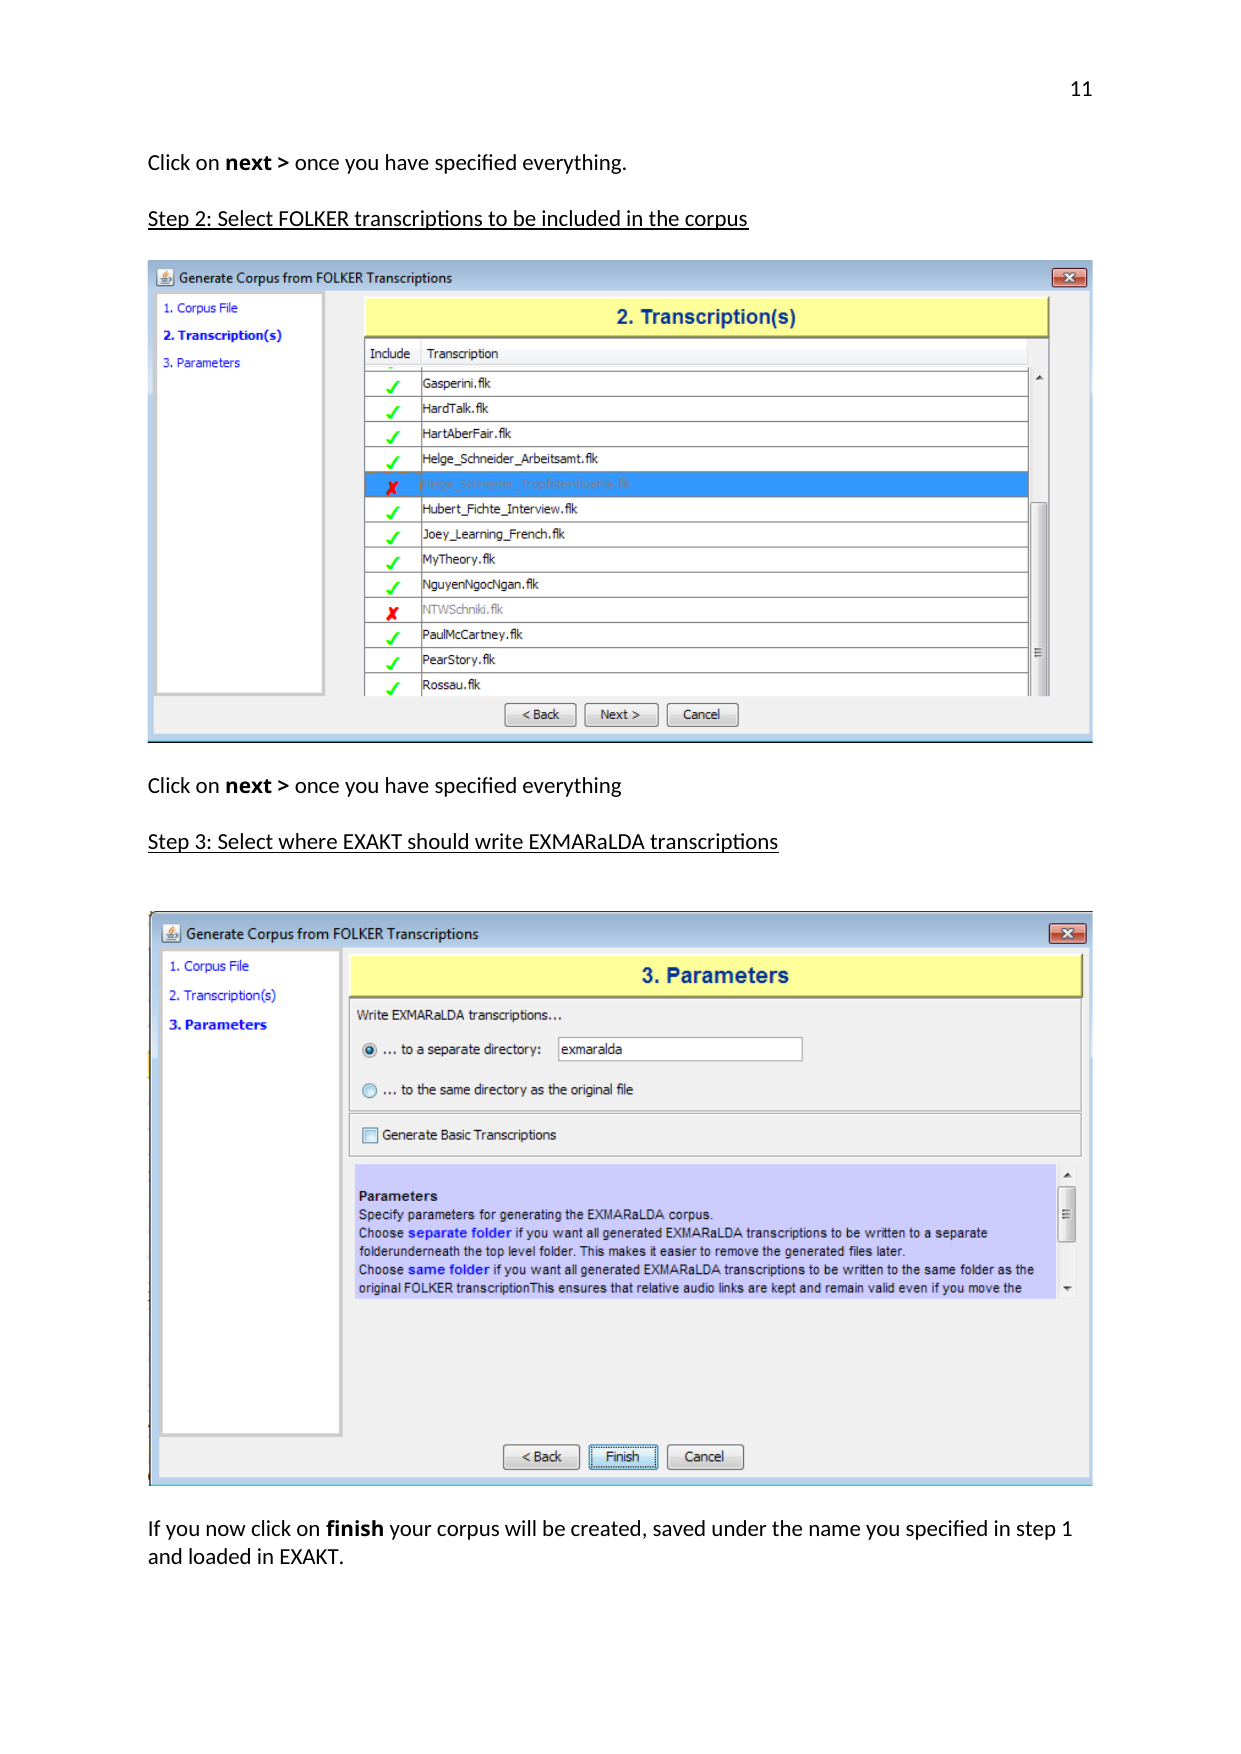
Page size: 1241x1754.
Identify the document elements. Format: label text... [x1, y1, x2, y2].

picture [147, 260, 1093, 743]
picture [147, 911, 1093, 1486]
text Step 2: Select FOLKER transcriptions to be included in the corpus [148, 204, 1093, 232]
